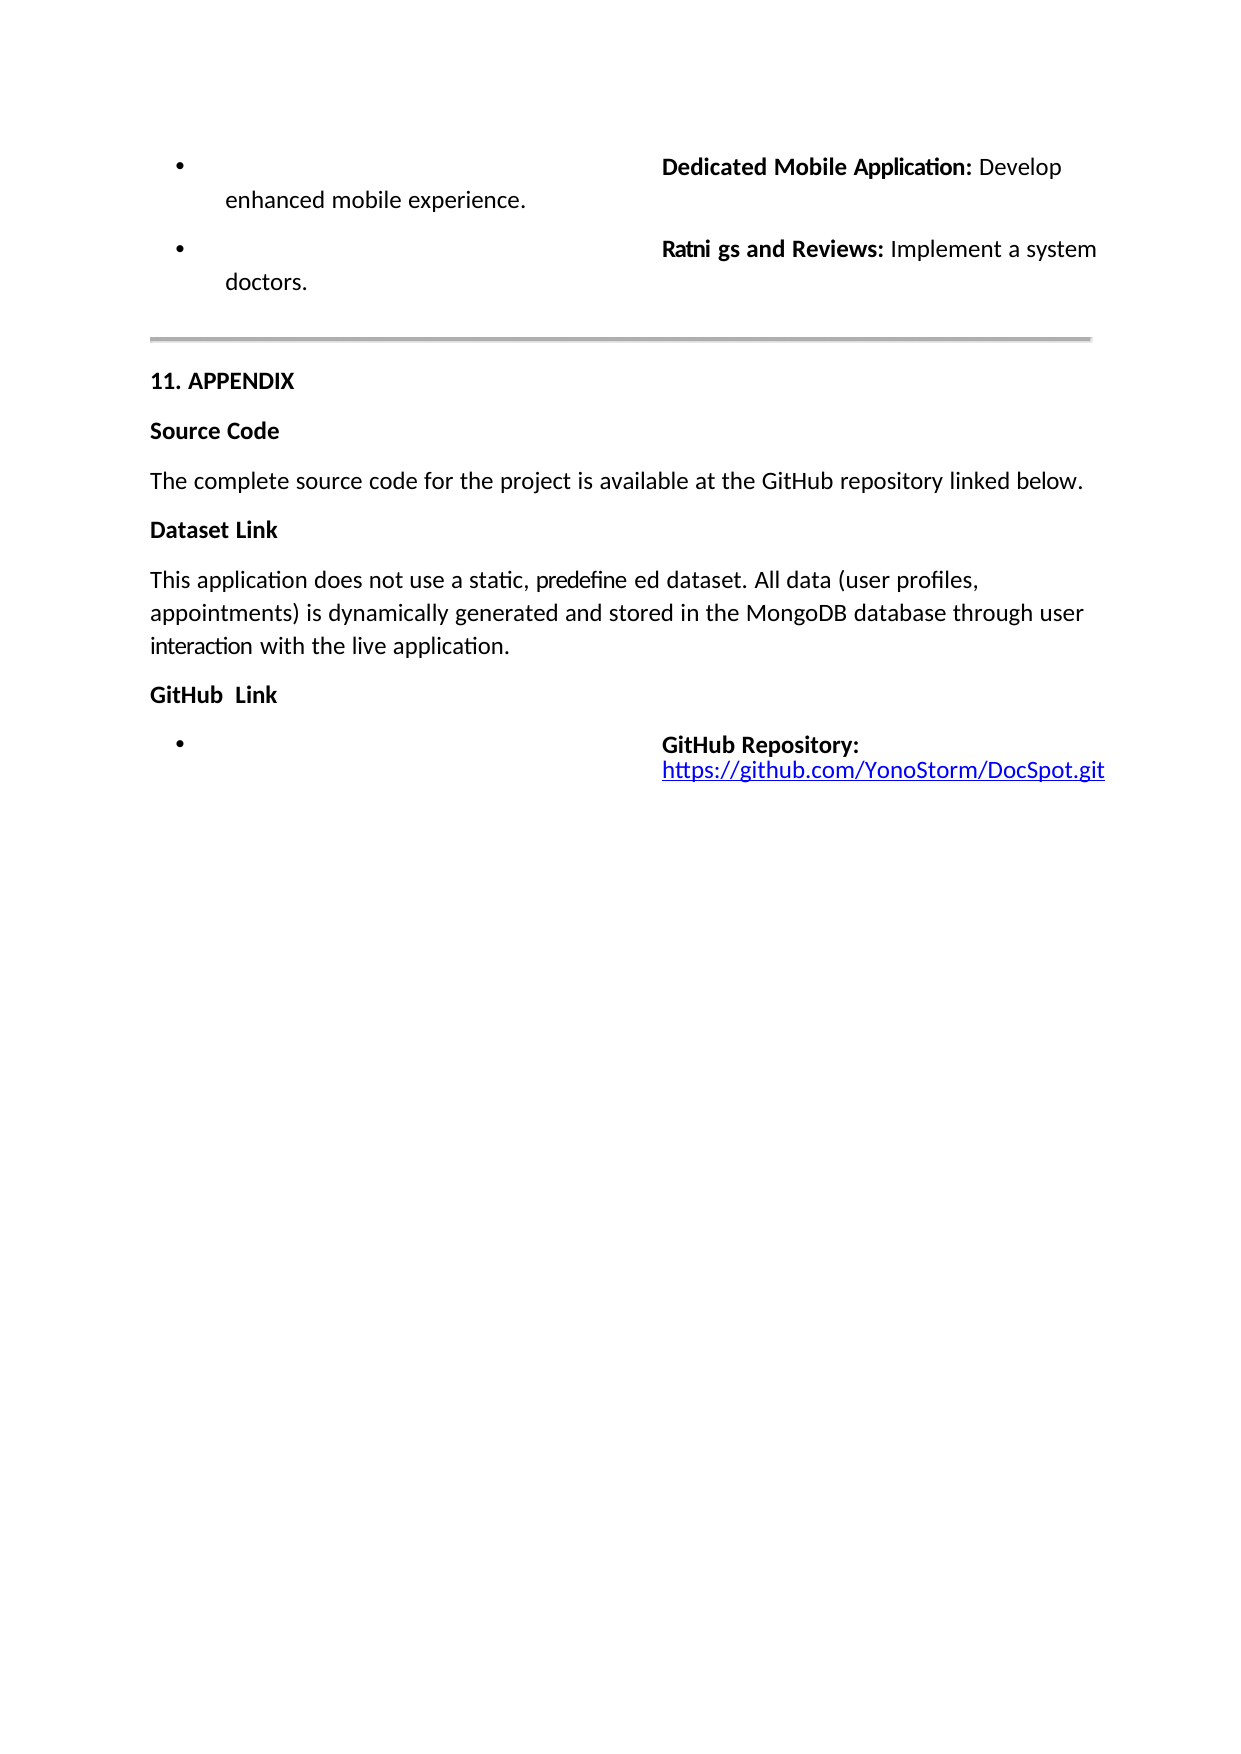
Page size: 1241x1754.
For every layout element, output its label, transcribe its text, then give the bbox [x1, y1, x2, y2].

text interaction with the live application. [150, 634, 1095, 659]
text This application does not use a static, predefine ed dataset. All data (user profiles, [150, 568, 1095, 593]
table_header  [176, 238, 651, 263]
table_header Dedicated Mobile Application: Develop native iOS and Android applications for an [651, 155, 1125, 180]
table_header Ratni gs and Reviews: Implement a system for verified patients to leave reviews for [651, 238, 1125, 263]
text doctors. [225, 271, 1095, 296]
picture [150, 337, 1093, 343]
table_header  [176, 155, 651, 180]
table_header GitHub Repository: https://github.com/YonoStorm/DocSpot.git [651, 733, 1125, 808]
text 11. APPENDIX [150, 370, 1095, 395]
text appointments) is dynamically generated and stored in the MongoDB database through user [150, 601, 1095, 626]
table_header  [176, 733, 651, 808]
text Source Code [150, 420, 1095, 445]
text enhanced mobile experience. [225, 188, 1095, 213]
text Dataset Link [150, 519, 1095, 544]
text GitHub Link [150, 684, 1095, 709]
text The complete source code for the project is available at the GitHub repository linked below. [150, 469, 1095, 494]
